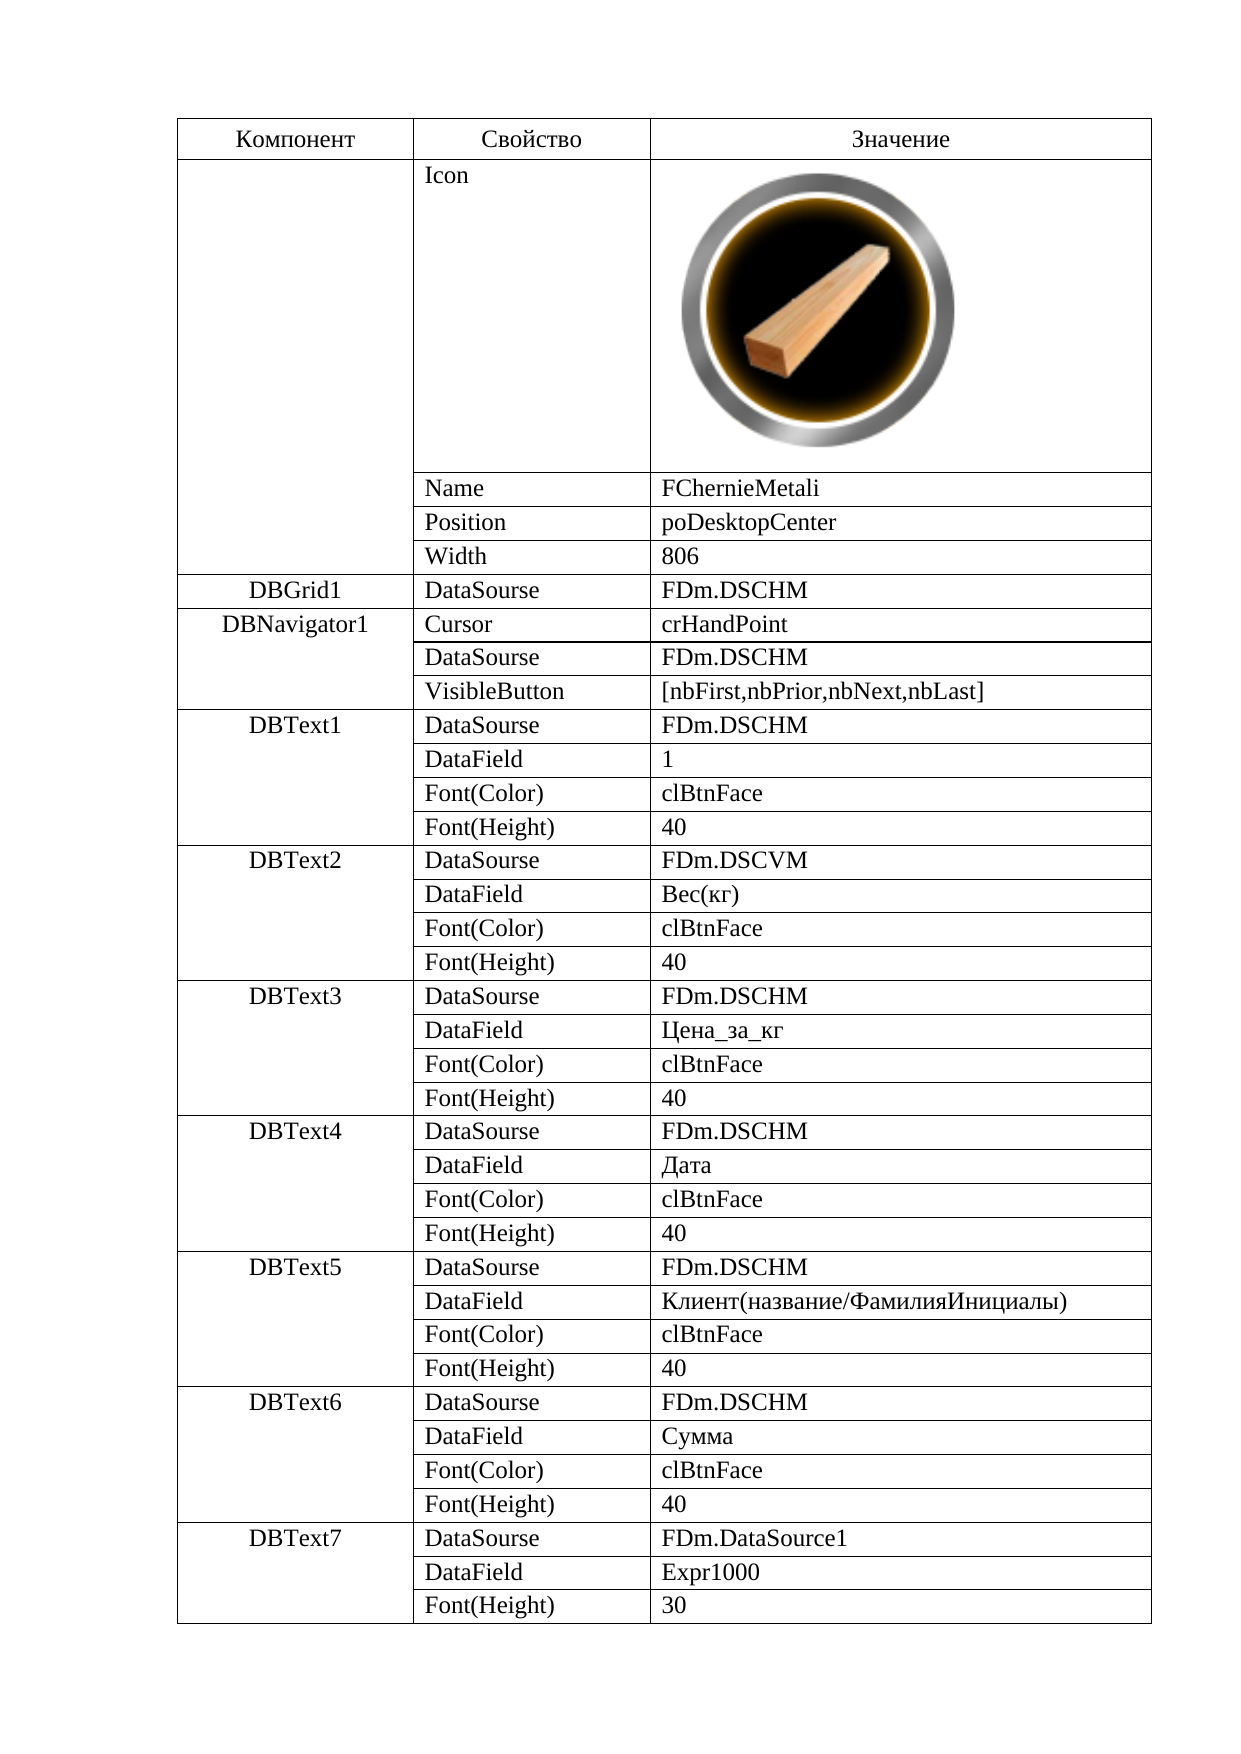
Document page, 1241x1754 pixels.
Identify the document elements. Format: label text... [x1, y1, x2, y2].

table_cell Font(Color) [414, 1455, 650, 1488]
table_cell FDm.DSCHM [651, 1252, 1151, 1285]
table_cell Цена_за_кг [651, 1015, 1151, 1048]
table_cell Icon [414, 160, 650, 472]
table_cell DBNavigator1 [178, 609, 413, 709]
table_cell FDm.DSCHM [651, 575, 1151, 608]
table_cell Cursor [414, 609, 650, 641]
table_cell DataSourse [414, 846, 650, 878]
table_cell 40 [651, 1489, 1151, 1522]
table_cell Font(Height) [414, 1590, 650, 1623]
table_cell Font(Color) [414, 778, 650, 811]
table_cell 1 [651, 744, 1151, 777]
table_cell DataField [414, 1015, 650, 1048]
table_cell Font(Height) [414, 1354, 650, 1386]
table_cell VisibleButton [414, 676, 650, 709]
table_cell Font(Height) [414, 1489, 650, 1522]
table_cell clBtnFace [651, 1184, 1151, 1217]
table_cell DBGrid1 [178, 575, 413, 608]
table_cell Font(Height) [414, 947, 650, 980]
table_cell [974, 160, 1151, 472]
table_cell DataField [414, 744, 650, 777]
table_cell Width [414, 541, 650, 574]
table_cell DataField [414, 1557, 650, 1589]
table_cell DataField [414, 1421, 650, 1454]
table_cell 30 [651, 1590, 1151, 1623]
table_cell 40 [651, 1218, 1151, 1251]
table_cell FDm.DSCHM [651, 1387, 1151, 1420]
table_cell DBText4 [178, 1116, 413, 1251]
table_cell 40 [651, 1354, 1151, 1386]
table_cell clBtnFace [651, 1320, 1151, 1352]
table_cell poDesktopCenter [651, 507, 1151, 540]
table_cell DataSourse [414, 575, 650, 608]
table_cell FDm.DSCHM [651, 643, 1151, 675]
table_cell DataSourse [414, 1387, 650, 1420]
table_cell DataSourse [414, 643, 650, 675]
table_cell DataSourse [414, 981, 650, 1014]
table_cell DBText5 [178, 1252, 413, 1386]
table_cell Font(Height) [414, 1218, 650, 1251]
table_cell FDm.DataSource1 [651, 1523, 1151, 1556]
table_cell FDm.DSCHM [651, 1116, 1151, 1149]
table_cell Font(Height) [414, 1083, 650, 1115]
table_cell Сумма [651, 1421, 1151, 1454]
table_cell Font(Height) [414, 812, 650, 844]
table_header Свойство [414, 119, 650, 159]
table_cell [nbFirst,nbPrior,nbNext,nbLast] [651, 676, 1151, 709]
table_cell Font(Color) [414, 913, 650, 946]
table_cell Дата [651, 1150, 1151, 1183]
table_cell DataField [414, 880, 650, 912]
table_cell DBText2 [178, 846, 413, 980]
table_header Значение [651, 119, 1151, 159]
table_cell FDm.DSCVM [651, 846, 1151, 878]
table_header Компонент [178, 119, 413, 159]
table_cell 806 [651, 541, 1151, 574]
table_cell FChernieMetali [651, 473, 1151, 506]
table_cell Name [414, 473, 650, 506]
table_cell FDm.DSCHM [651, 981, 1151, 1014]
table_cell clBtnFace [651, 1049, 1151, 1082]
table_cell Вес(кг) [651, 880, 1151, 912]
table_cell DataField [414, 1150, 650, 1183]
table_cell 40 [651, 1083, 1151, 1115]
table_cell clBtnFace [651, 913, 1151, 946]
table_cell DBText3 [178, 981, 413, 1115]
table_cell DataSourse [414, 710, 650, 743]
table_cell Position [414, 507, 650, 540]
table_cell DataSourse [414, 1252, 650, 1285]
table_cell DBText6 [178, 1387, 413, 1522]
table_cell DataSourse [414, 1116, 650, 1149]
table_cell Font(Color) [414, 1320, 650, 1352]
table_cell Expr1000 [651, 1557, 1151, 1589]
table_cell 40 [651, 947, 1151, 980]
table_cell DataField [414, 1286, 650, 1318]
table_cell crHandPoint [651, 609, 1151, 641]
table_cell Font(Color) [414, 1184, 650, 1217]
table_cell DBText7 [178, 1523, 413, 1623]
table_cell Font(Color) [414, 1049, 650, 1082]
table_cell DBText1 [178, 710, 413, 844]
table_cell clBtnFace [651, 778, 1151, 811]
table_cell FDm.DSCHM [651, 710, 1151, 743]
table_cell clBtnFace [651, 1455, 1151, 1488]
picture [661, 159, 974, 473]
table_cell Клиент(название/ФамилияИнициалы) [651, 1286, 1151, 1318]
table_cell DataSourse [414, 1523, 650, 1556]
table_cell [651, 160, 661, 472]
table_cell 40 [651, 812, 1151, 844]
